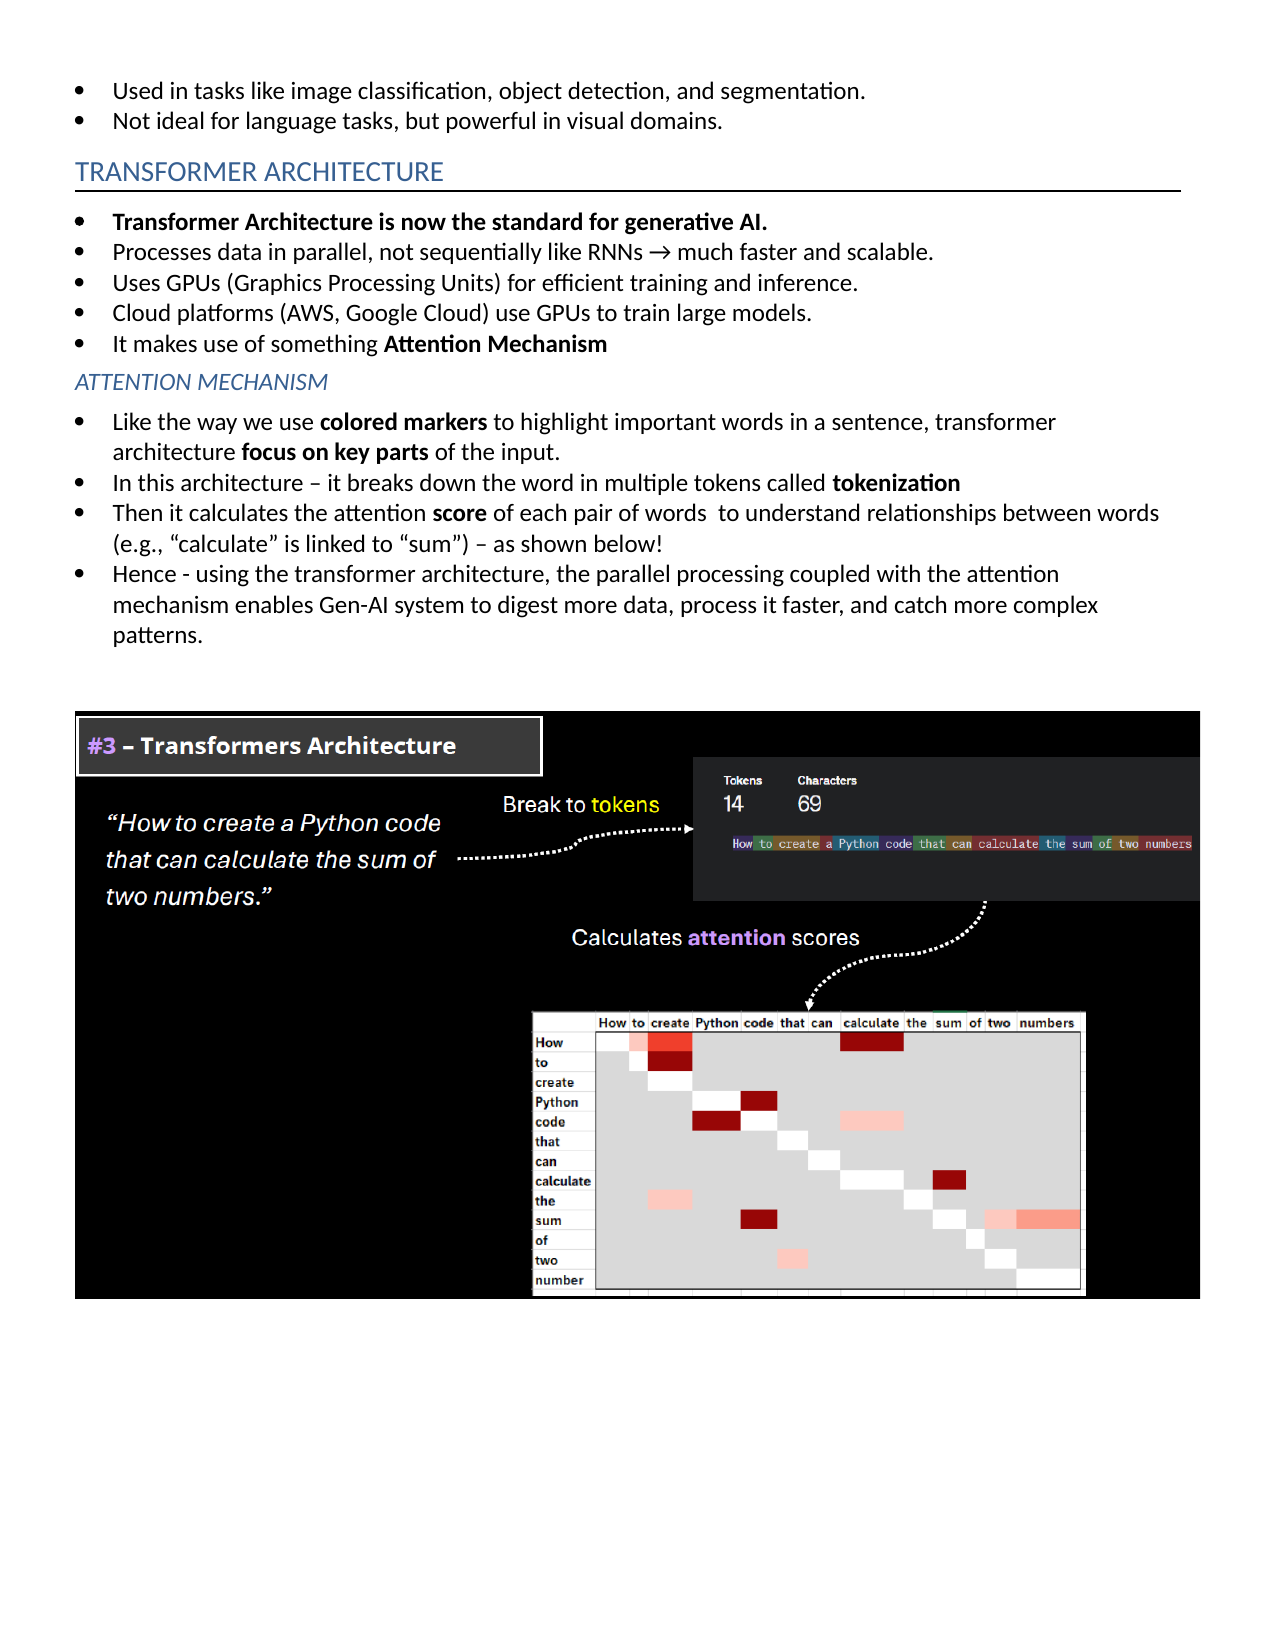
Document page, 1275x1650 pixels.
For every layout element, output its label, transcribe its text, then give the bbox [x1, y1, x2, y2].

list Transformer Architecture is now the standard for generative AI. [75, 206, 1181, 236]
list Hence - using the transformer architecture, the parallel processing coupled with the attention mechanism enables Gen-AI system to digest more data, process it faster, and catch more complex patterns. [75, 558, 1181, 650]
list Not ideal for language tasks, but powerful in visual domains. [75, 106, 1181, 136]
list Cloud platforms (AWS, Google Cloud) use GPUs to train large models. [75, 297, 1181, 328]
list Used in tasks like image classification, object detection, and segmentation. [75, 75, 1181, 106]
list Like the way we use colored markers to highlight important words in a sentence, transformer architecture focus on key parts of the input. [75, 406, 1181, 467]
list In this architecture – it breaks down the word in multiple tokens called tokenization [75, 467, 1181, 497]
list Uses GPUs (Graphics Processing Units) for efficient training and inference. [75, 267, 1181, 297]
subtitle TRANSFORMER ARCHITECTURE [75, 153, 1181, 190]
list It makes use of something Attention Mechanism [75, 328, 1181, 358]
list Then it calculates the attention score of each pair of words to understand relationships between words (e.g., “calculate” is linked to “sum”) – as shown below! [75, 497, 1181, 558]
list Processes data in parallel, not sequentially like RNNs → much faster and scalable. [75, 236, 1181, 267]
picture [75, 711, 1200, 1299]
subtitle ATTENTION MECHANISM [75, 367, 1181, 397]
